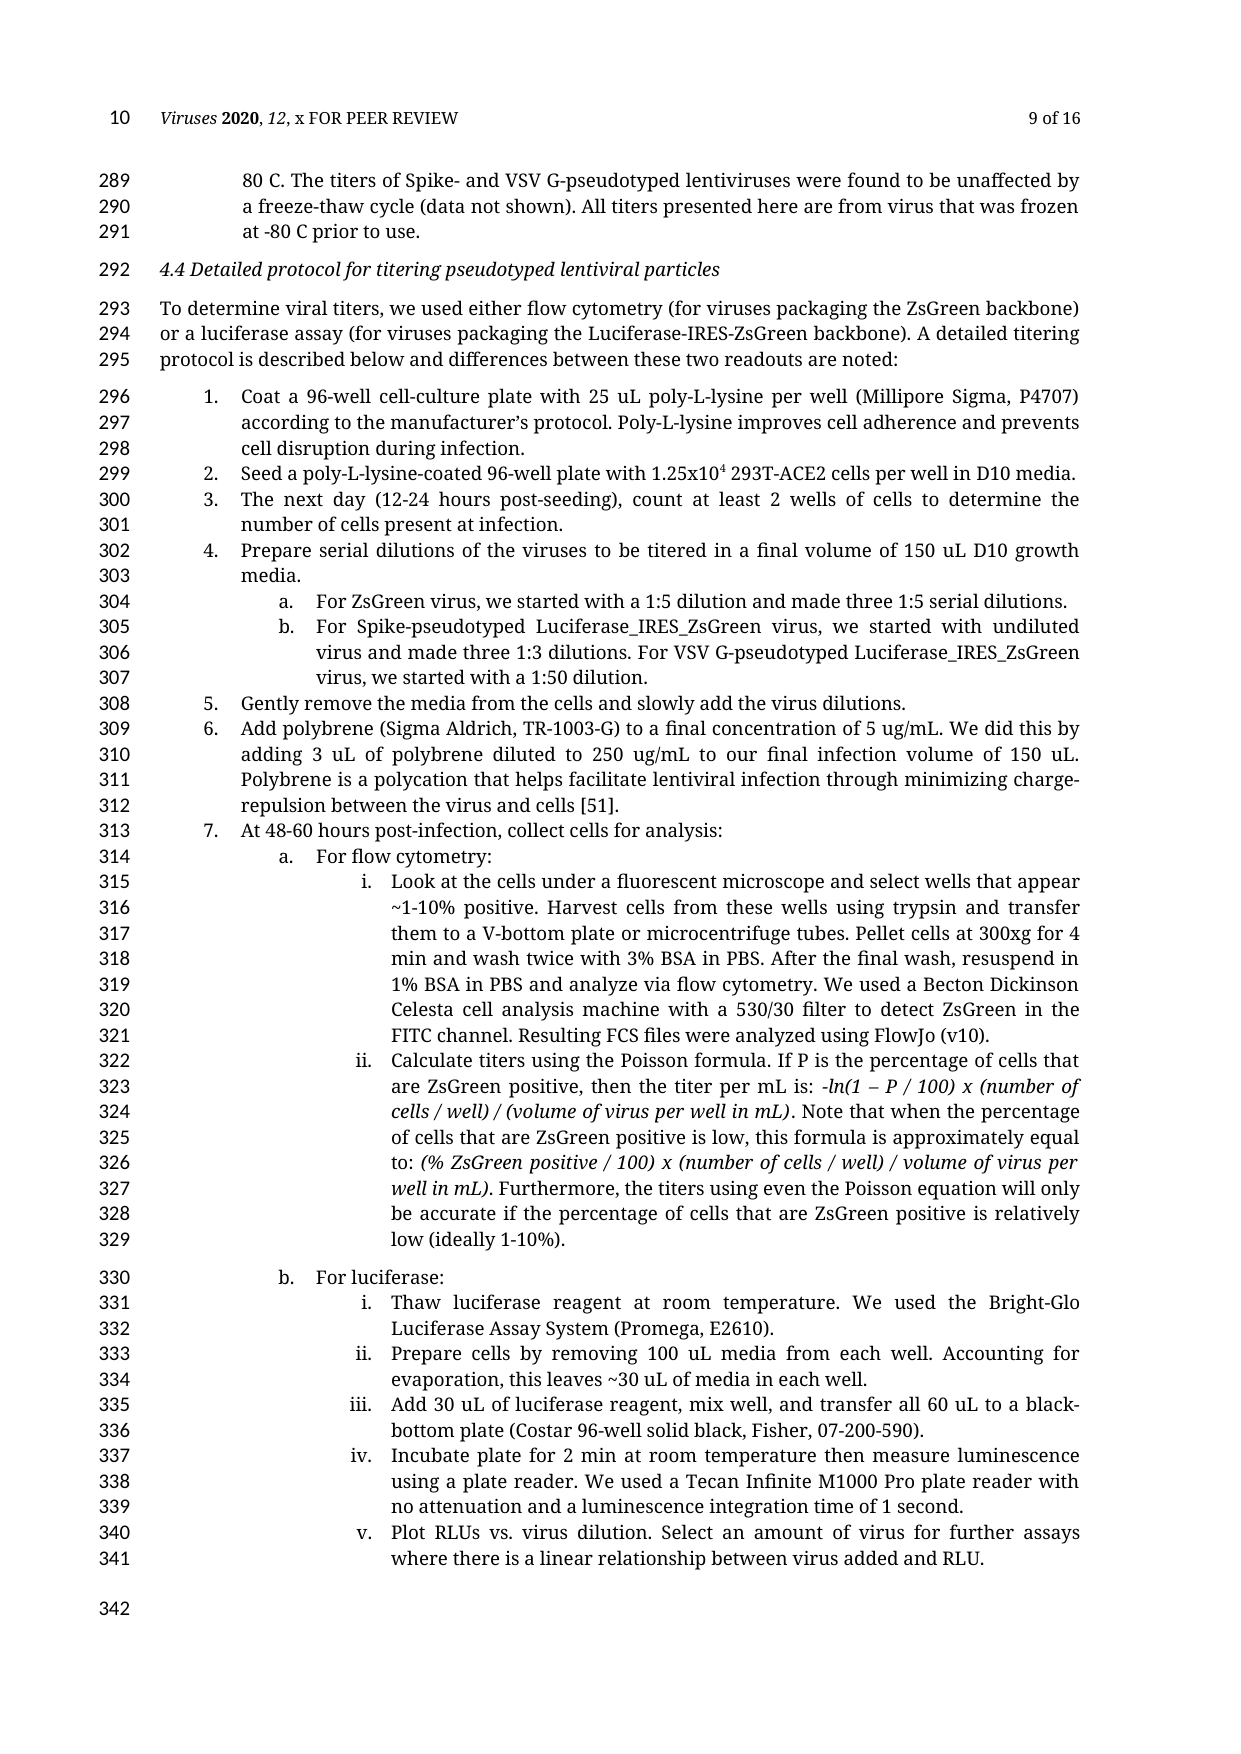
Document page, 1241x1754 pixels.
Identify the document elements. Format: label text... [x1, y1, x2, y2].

list Incubate plate for 2 min at room temperature then measure luminescence using a plate reader. We used a Tecan Infinite M1000 Pro plate reader with no attenuation and a luminescence integration time of 1 second. [372, 1443, 1081, 1519]
list Thaw luciferase reagent at room temperature. We used the Bright-Glo Luciferase Assay System (Promega, E2610). [372, 1289, 1081, 1341]
list Calculate titers using the Poisson formula. If P is the percentage of cells that are ZsGreen positive, then the titer per mL is: -ln(1 – P / 100) x (number of cells / well) / (volume of virus per well in mL). Note that when the percentage of cells that are ZsGreen positive is low, this formula is approximately equal to: (% ZsGreen positive / 100) x (number of cells / well) / volume of virus per well in mL). Furthermore, the titers using even the Poisson equation will only be accurate if the percentage of cells that are ZsGreen positive is relatively low (ideally 1-10%). [372, 1047, 1081, 1252]
list The next day (12-24 hours post-seeding), count at least 2 wells of cells to determine the number of cells present at infection. [203, 486, 1081, 537]
text 4.4 Detailed protocol for titering pseudotyped lentiviral particles [159, 257, 1081, 282]
list Seed a poly-L-lysine-coated 96-well plate with 1.25x104 293T-ACE2 cells per well in D10 media. [203, 460, 1081, 486]
list Gently remove the media from the cells and slowly add the virus dilutions. [203, 690, 1081, 716]
list Look at the cells under a fluorescent microscope and select wells that appear ~1-10% positive. Harvest cells from these wells using trypsin and transfer them to a V-bottom plate or microcentrifuge tubes. Pellet cells at 300xg for 4 min and wash twice with 3% BSA in PBS. After the final wash, resuspend in 1% BSA in PBS and analyze via flow cytometry. We used a Becton Dickinson Celesta cell analysis machine with a 530/30 filter to detect ZsGreen in the FITC channel. Resulting FCS files were analyzed using FlowJo (v10). [372, 869, 1081, 1047]
list Coat a 96-well cell-culture plate with 25 uL poly-L-lysine per well (Millipore Sigma, P4707) according to the manufacturer’s protocol. Poly-L-lysine improves cell adherence and prevents cell disruption during infection. [203, 384, 1081, 460]
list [204, 168, 1081, 244]
list For luciferase: [278, 1264, 1081, 1289]
list Add polybrene (Sigma Aldrich, TR-1003-G) to a final concentration of 5 ug/mL. We did this by adding 3 uL of polybrene diluted to 250 ug/mL to our final infection volume of 150 uL. Polybrene is a polycation that helps facilitate lentiviral infection through minimizing charge-repulsion between the virus and cells [51]. [203, 716, 1081, 818]
list Prepare cells by removing 100 uL media from each well. Accounting for evaporation, this leaves ~30 uL of media in each well. [372, 1341, 1081, 1392]
list Plot RLUs vs. virus dilution. Select an amount of virus for further assays where there is a linear relationship between virus added and RLU. [372, 1519, 1081, 1570]
list For flow cytometry: [278, 843, 1081, 869]
list At 48-60 hours post-infection, collect cells for analysis: [203, 818, 1081, 843]
list Prepare serial dilutions of the viruses to be titered in a final volume of 150 uL D10 growth media. [203, 537, 1081, 588]
list For ZsGreen virus, we started with a 1:5 dilution and made three 1:5 serial dilutions. [278, 588, 1081, 613]
text To determine viral titers, we used either flow cytometry (for viruses packaging the ZsGreen backbone) or a luciferase assay (for viruses packaging the Luciferase-IRES-ZsGreen backbone). A detailed titering protocol is described below and differences between these two readouts are noted: [159, 295, 1081, 371]
list For Spike-pseudotyped Luciferase_IRES_ZsGreen virus, we started with undiluted virus and made three 1:3 dilutions. For VSV G-pseudotyped Luciferase_IRES_ZsGreen virus, we started with a 1:50 dilution. [278, 613, 1081, 690]
list Add 30 uL of luciferase reagent, mix well, and transfer all 60 uL to a black-bottom plate (Costar 96-well solid black, Fisher, 07-200-590). [372, 1392, 1081, 1443]
